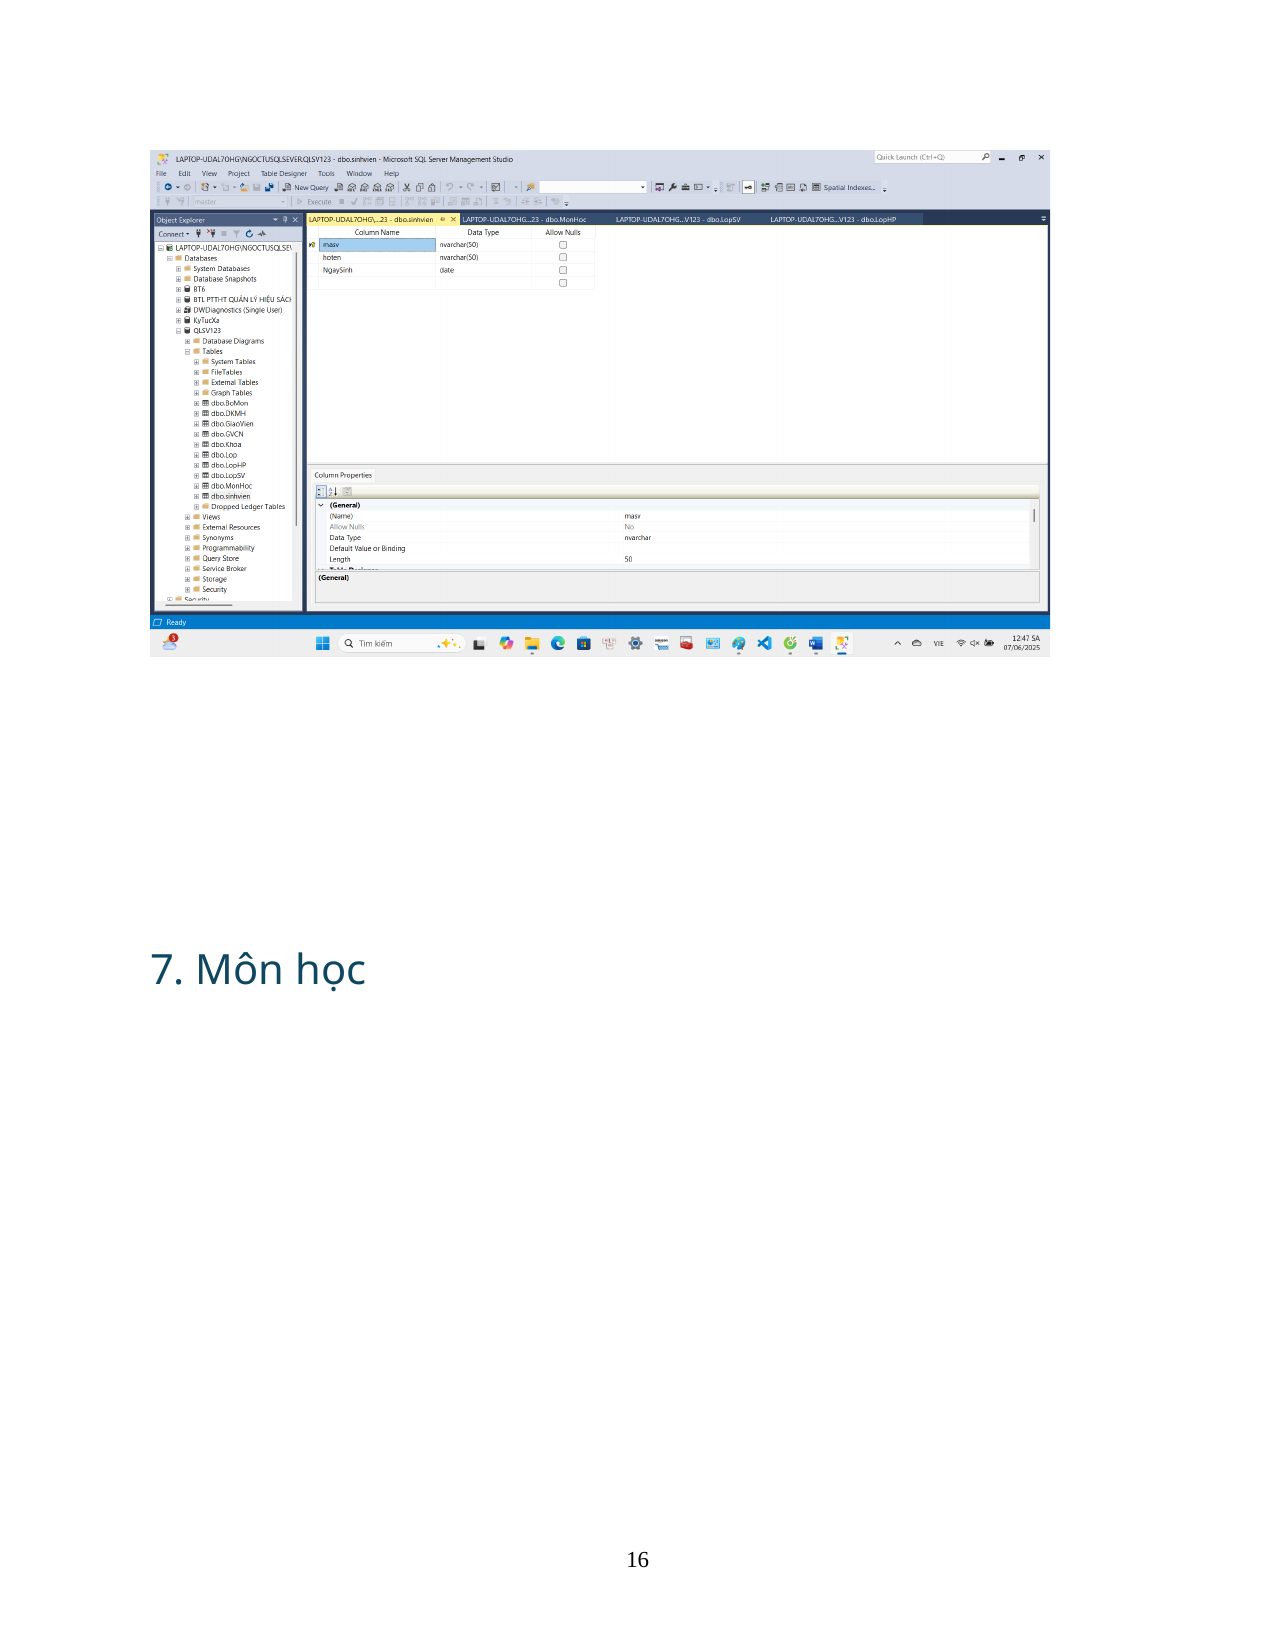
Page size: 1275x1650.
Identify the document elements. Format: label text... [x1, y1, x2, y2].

picture [150, 150, 1050, 657]
